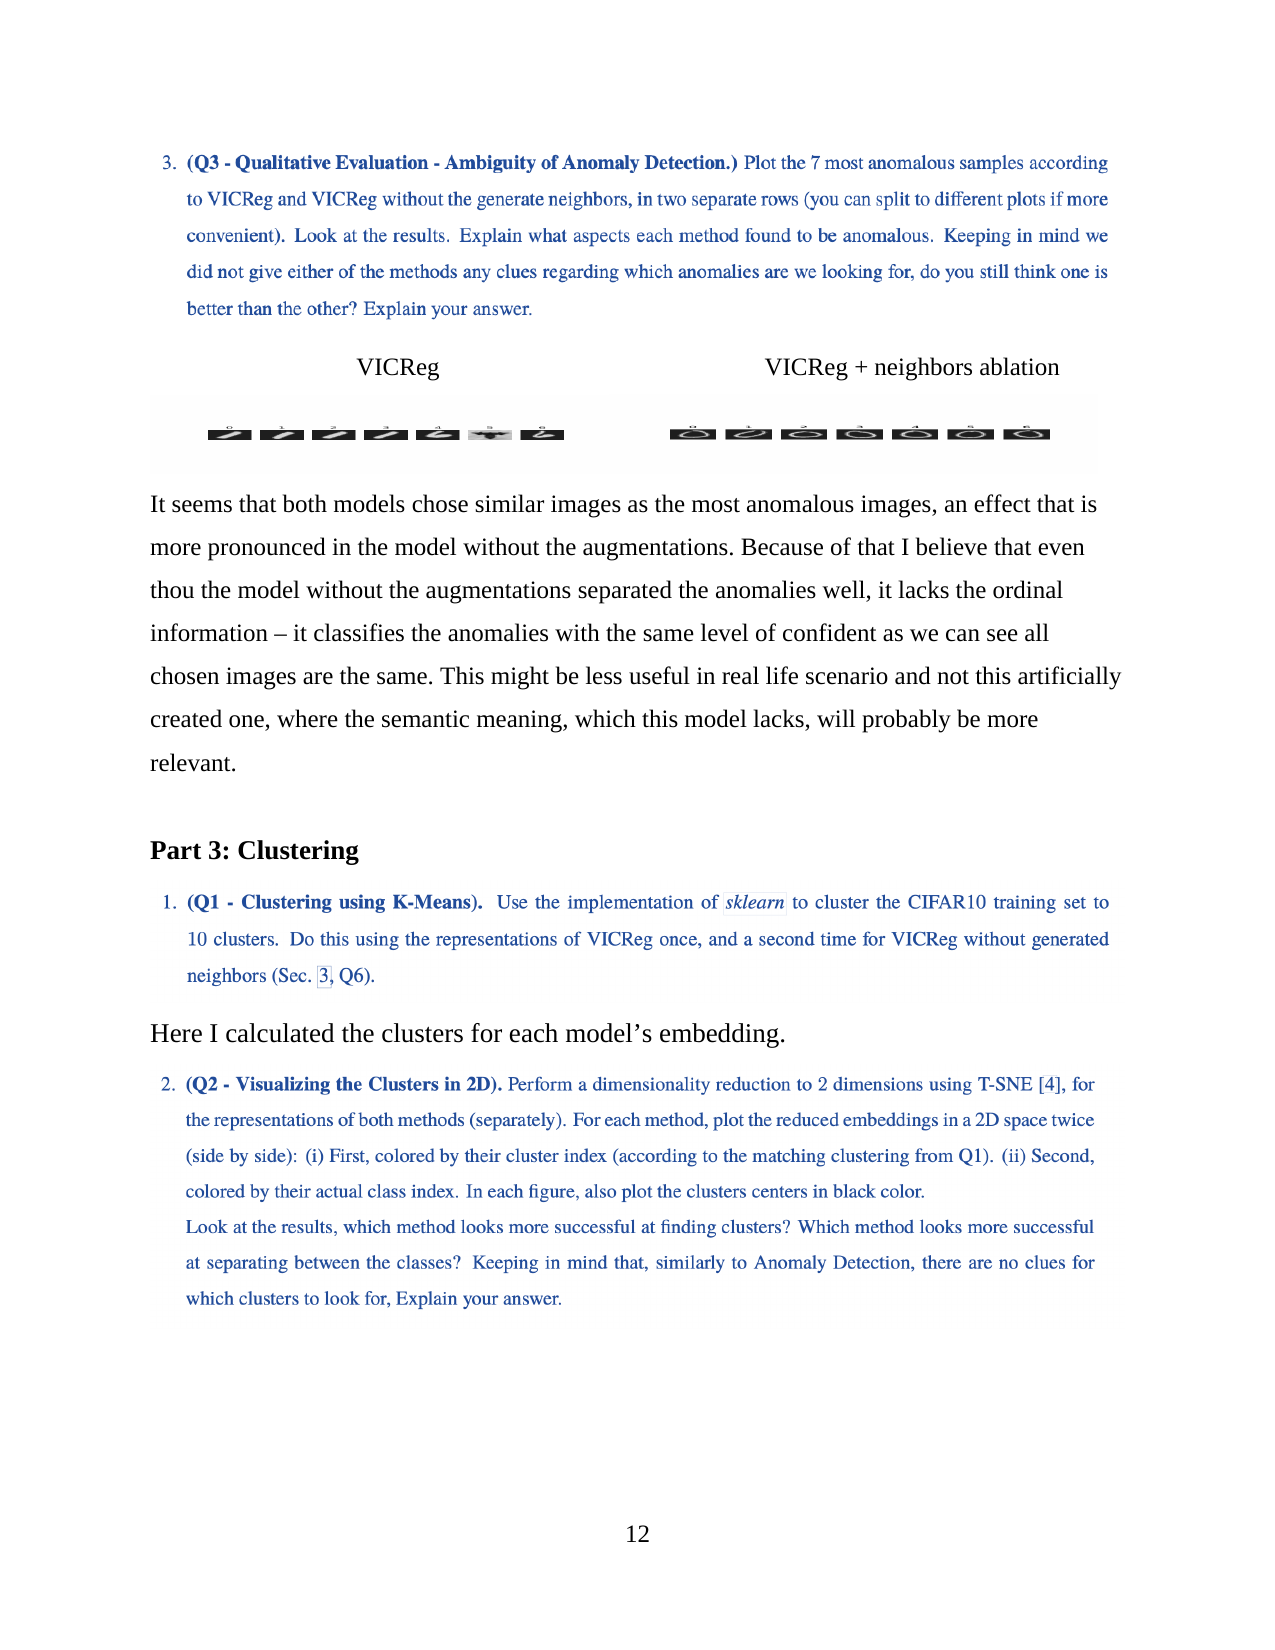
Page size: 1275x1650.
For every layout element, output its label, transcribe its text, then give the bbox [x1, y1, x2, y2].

text Here I calculated the clusters for each model’s embedding. [150, 1017, 1125, 1049]
text VICReg VICReg + neighbors ablation [150, 352, 1125, 380]
text It seems that both models chose similar images as the most anomalous images, an effect that is more pronounced in the model without the augmentations. Because of that I believe that even thou the model without the augmentations separated the anomalies well, it lacks the ordinal information – it classifies the anomalies with the same level of confident as we can see all chosen images are the same. This might be less useful in real life scenario and not this artificially created one, where the semantic meaning, which this model lacks, will probably be more relevant. [150, 489, 1125, 776]
text Part 3: Clustering [150, 834, 1125, 865]
